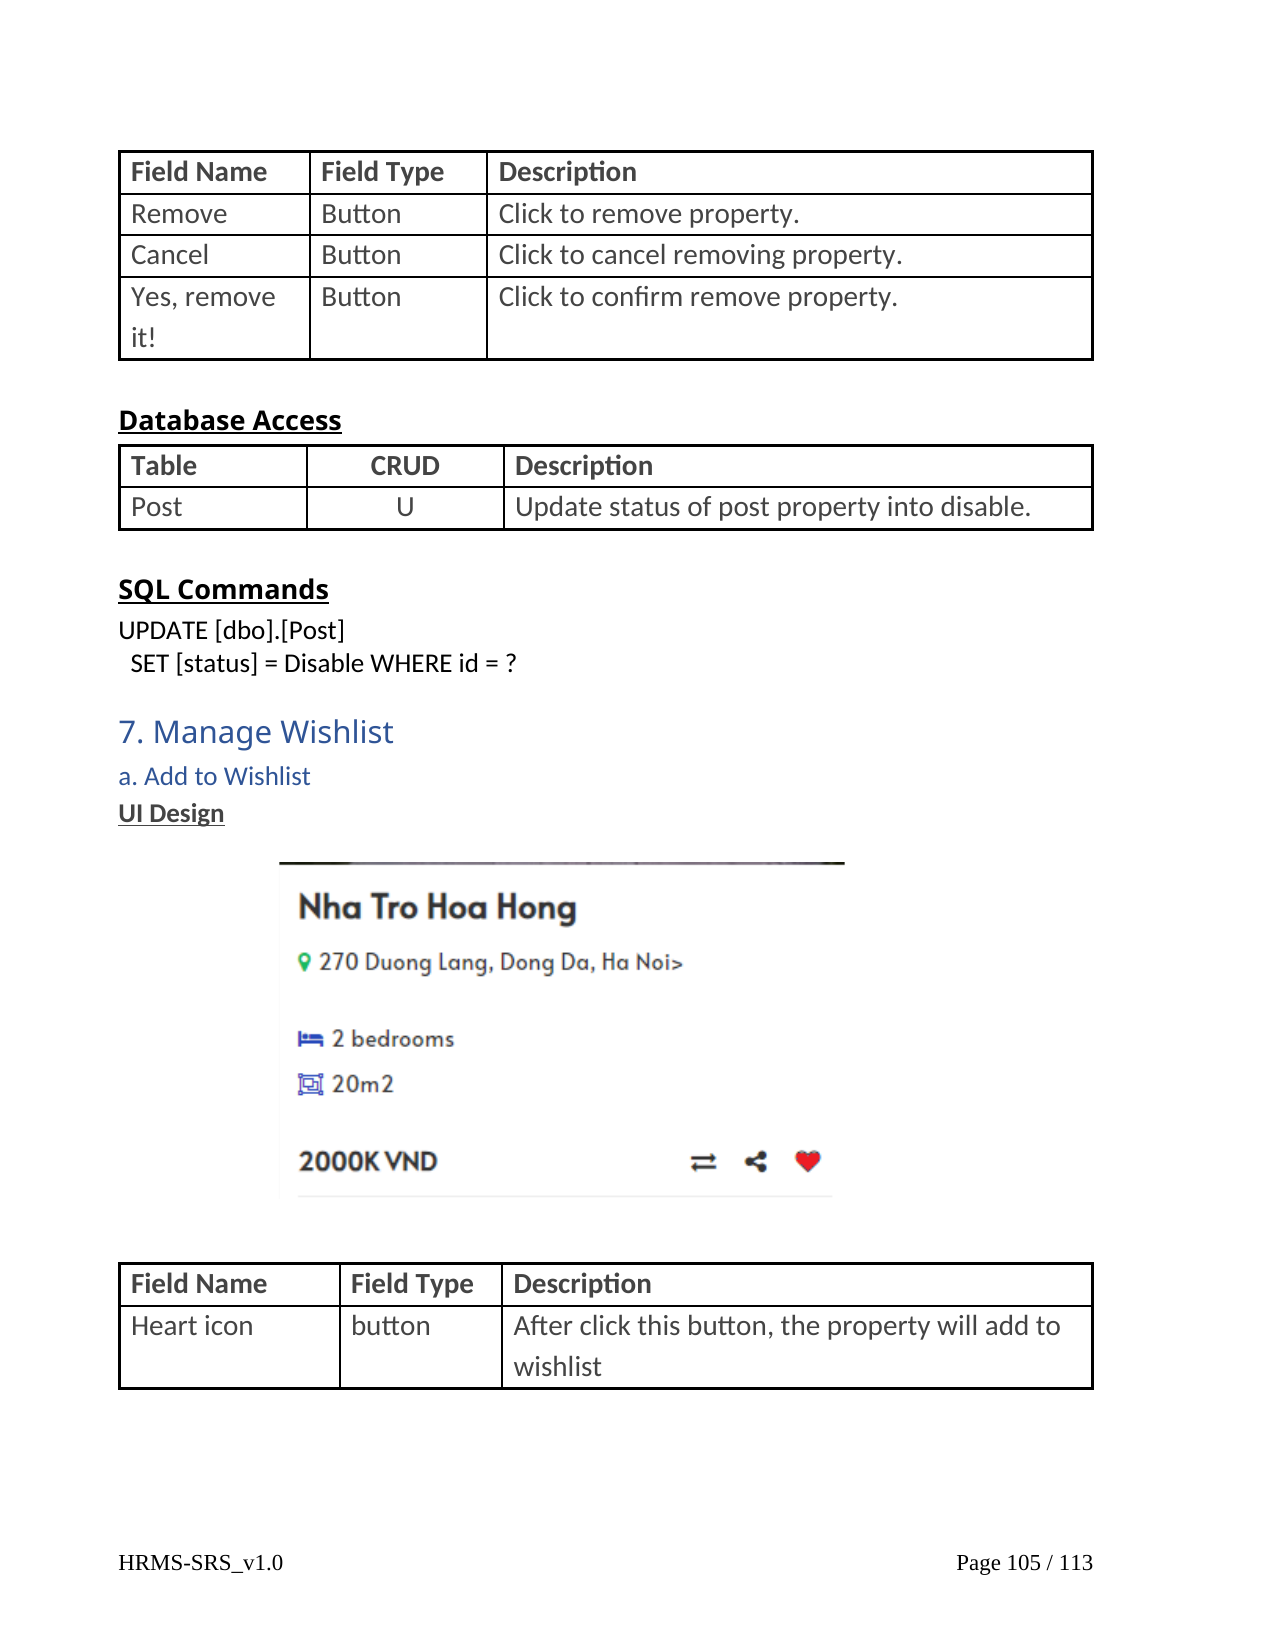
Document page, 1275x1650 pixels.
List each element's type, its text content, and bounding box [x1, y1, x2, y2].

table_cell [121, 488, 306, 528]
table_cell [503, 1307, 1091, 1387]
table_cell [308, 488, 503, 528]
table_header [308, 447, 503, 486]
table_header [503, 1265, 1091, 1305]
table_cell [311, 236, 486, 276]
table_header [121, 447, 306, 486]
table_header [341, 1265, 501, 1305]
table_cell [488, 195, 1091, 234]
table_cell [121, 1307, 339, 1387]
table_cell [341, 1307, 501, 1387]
text a. Add to Wishlist [118, 759, 1125, 792]
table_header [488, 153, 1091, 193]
text UPDATE [dbo].[Post] [118, 613, 1125, 646]
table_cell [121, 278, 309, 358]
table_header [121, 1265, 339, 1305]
text UI Design [118, 797, 1125, 830]
subtitle Database Access [118, 401, 1125, 438]
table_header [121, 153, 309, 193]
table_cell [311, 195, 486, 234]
subtitle SQL Commands [118, 571, 1125, 608]
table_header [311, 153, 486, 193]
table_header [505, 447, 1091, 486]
text SET [status] = Disable WHERE id = ? [118, 646, 1125, 679]
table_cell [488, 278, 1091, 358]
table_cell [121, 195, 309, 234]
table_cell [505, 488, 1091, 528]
subtitle 7. Manage Wishlist [118, 710, 1125, 752]
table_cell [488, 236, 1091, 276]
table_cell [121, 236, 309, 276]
picture [278, 862, 845, 1199]
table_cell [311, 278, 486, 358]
